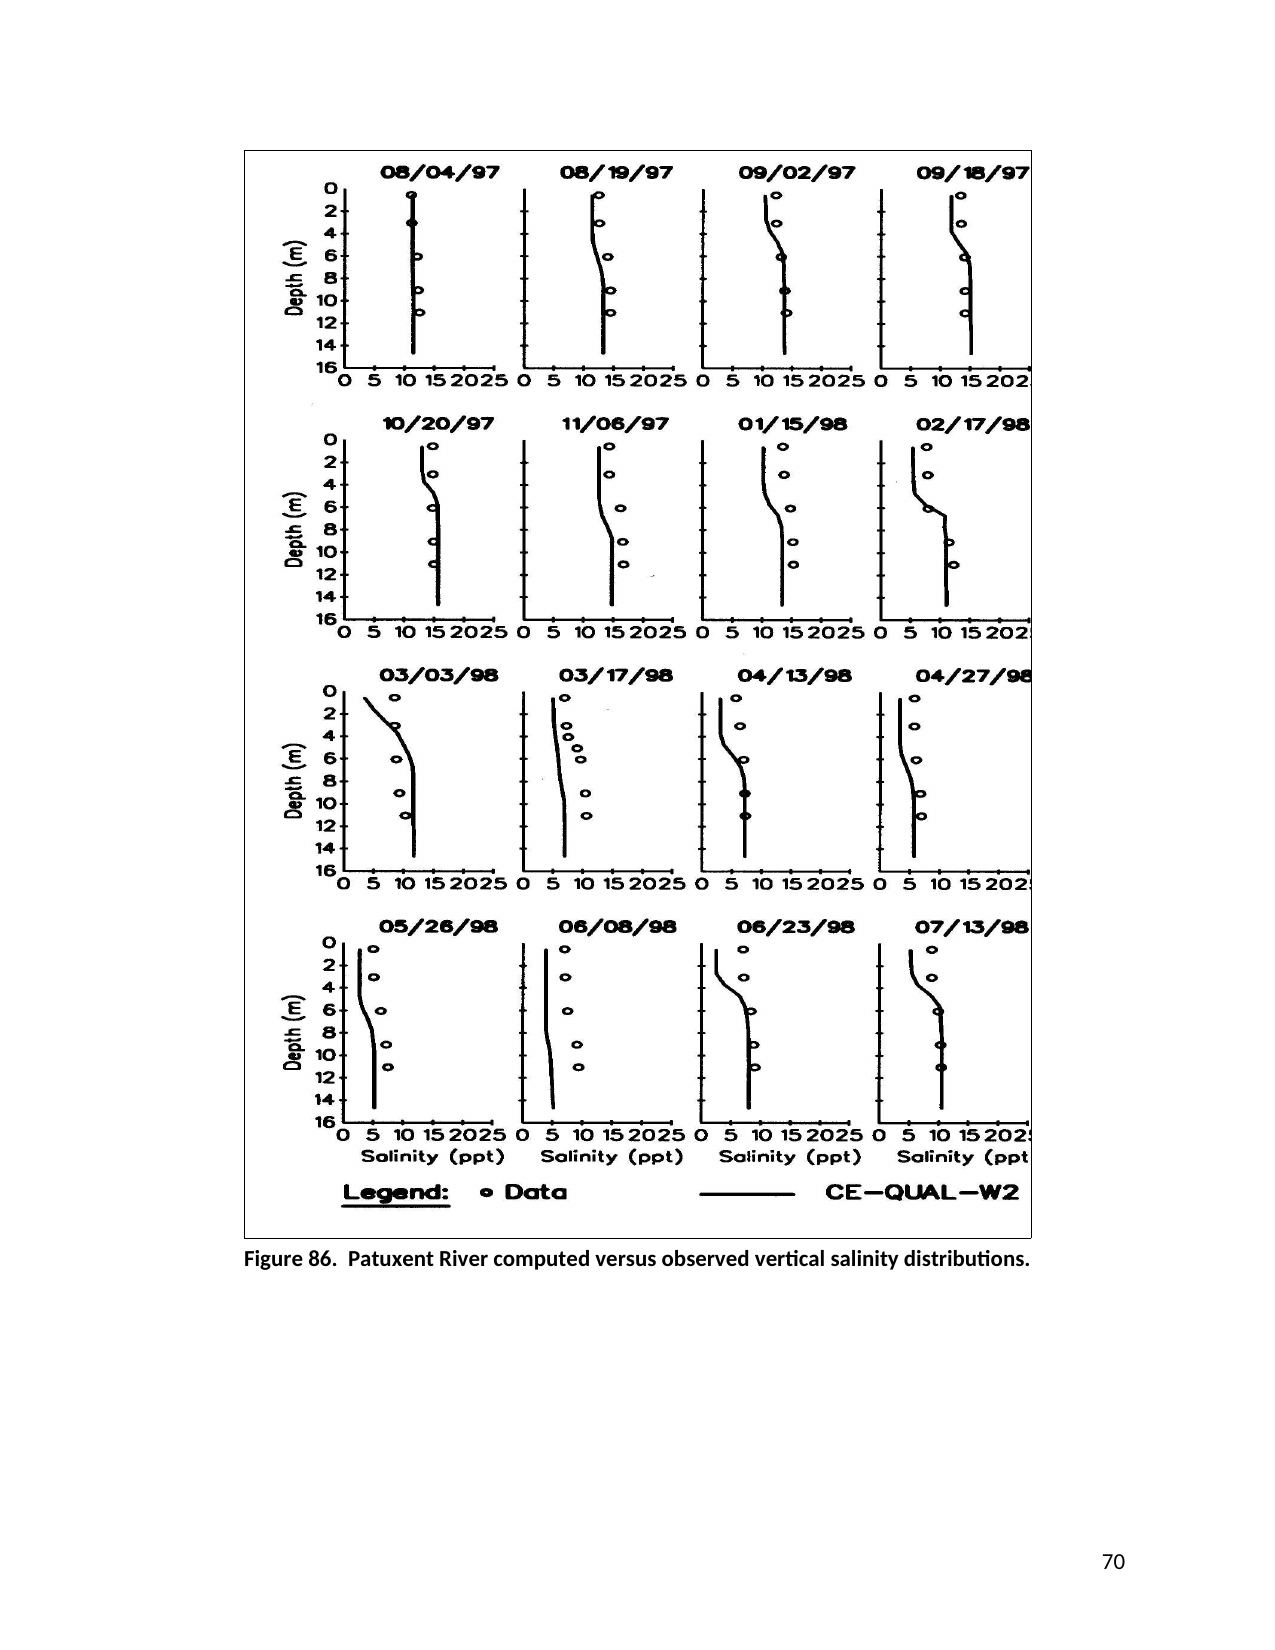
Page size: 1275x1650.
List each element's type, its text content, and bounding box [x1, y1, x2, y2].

text Figure 86. Patuxent River computed versus observed vertical salinity distributions. [150, 1244, 1125, 1272]
picture [245, 151, 1031, 1238]
